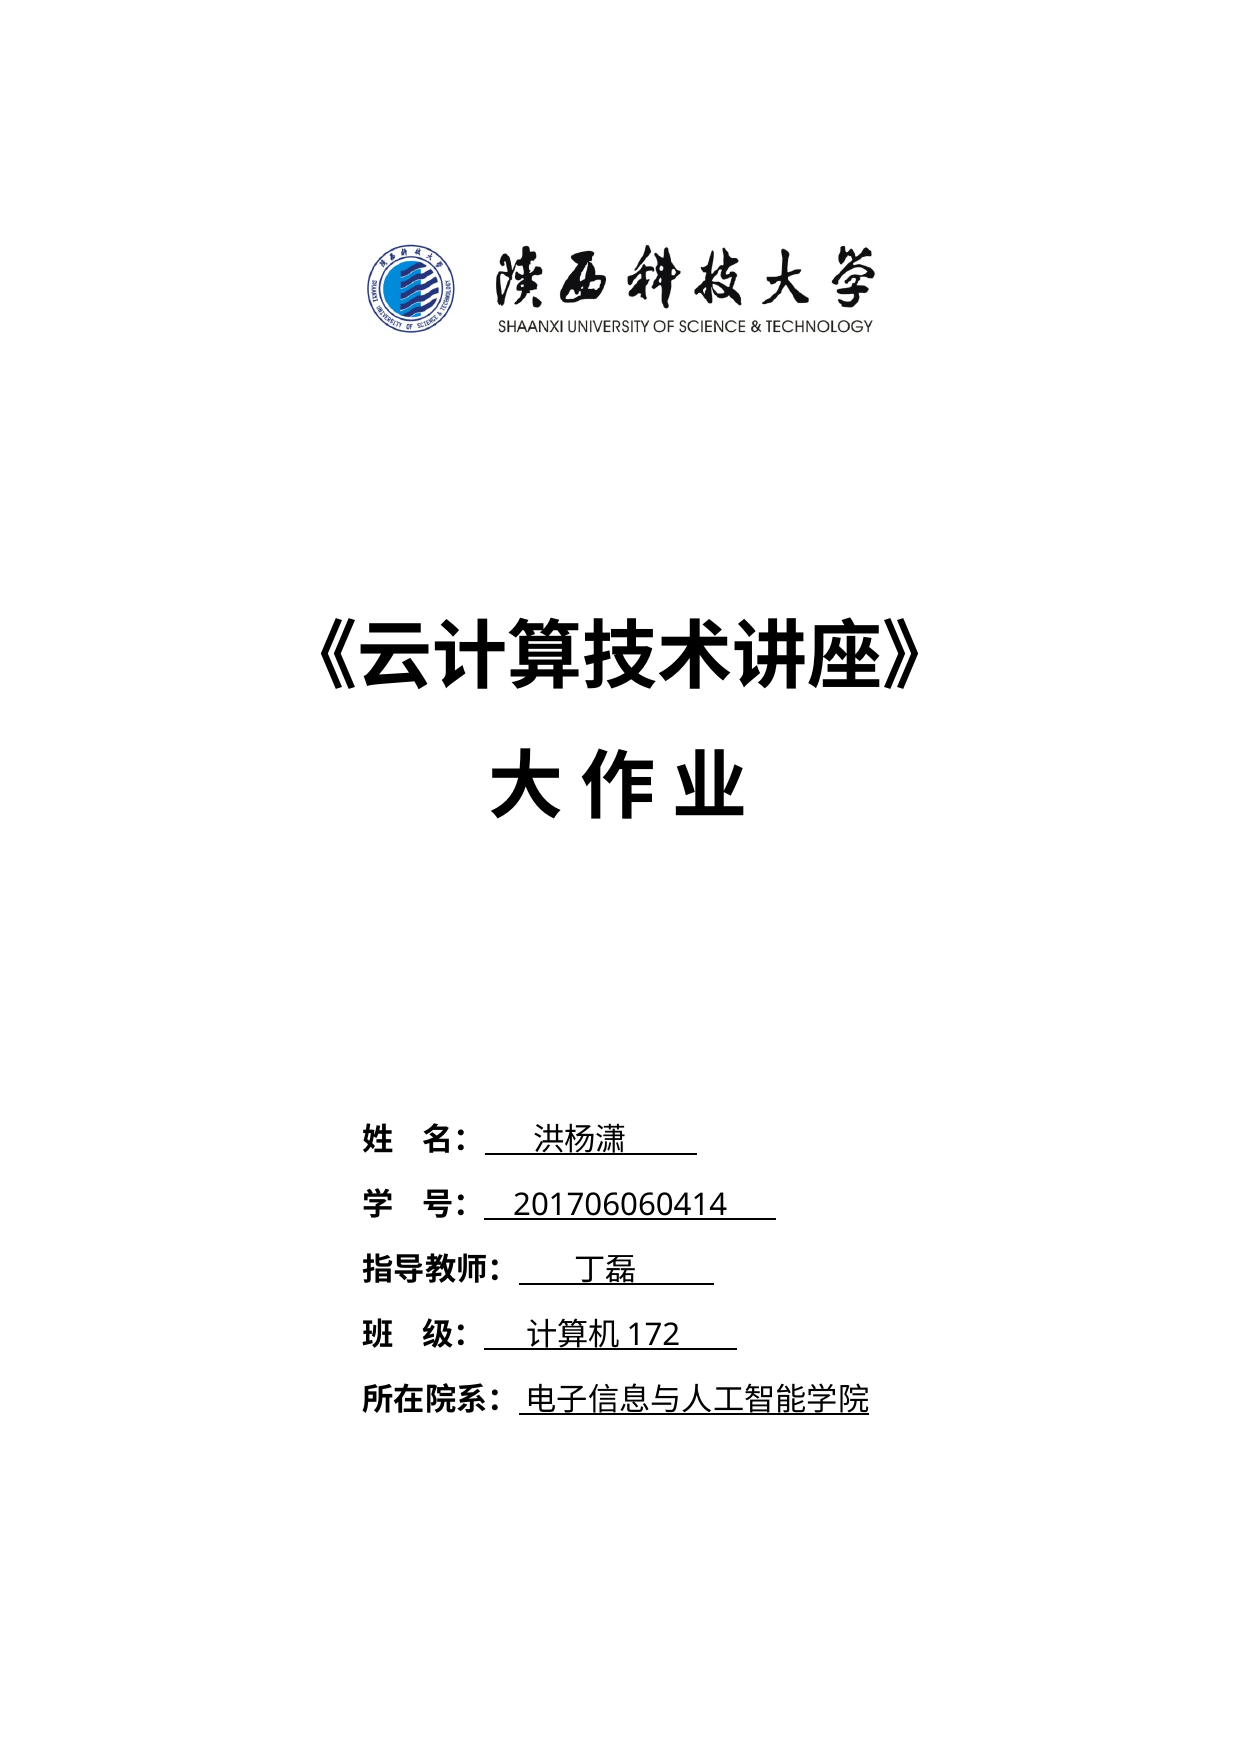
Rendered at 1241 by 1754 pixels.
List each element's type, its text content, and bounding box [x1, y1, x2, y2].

text 《云计算技术讲座》 [187, 584, 1053, 714]
picture [349, 227, 891, 352]
text 所在院系： 电子信息与人工智能学院 [362, 1364, 1053, 1429]
text 指导教师： 丁磊 [362, 1234, 1053, 1299]
text 大 作 业 [187, 714, 1053, 844]
text 学 号： 201706060414 [362, 1169, 1053, 1234]
text 班 级： 计算机172 [362, 1299, 1053, 1364]
text 姓 名： 洪杨潇 [362, 1104, 1053, 1169]
